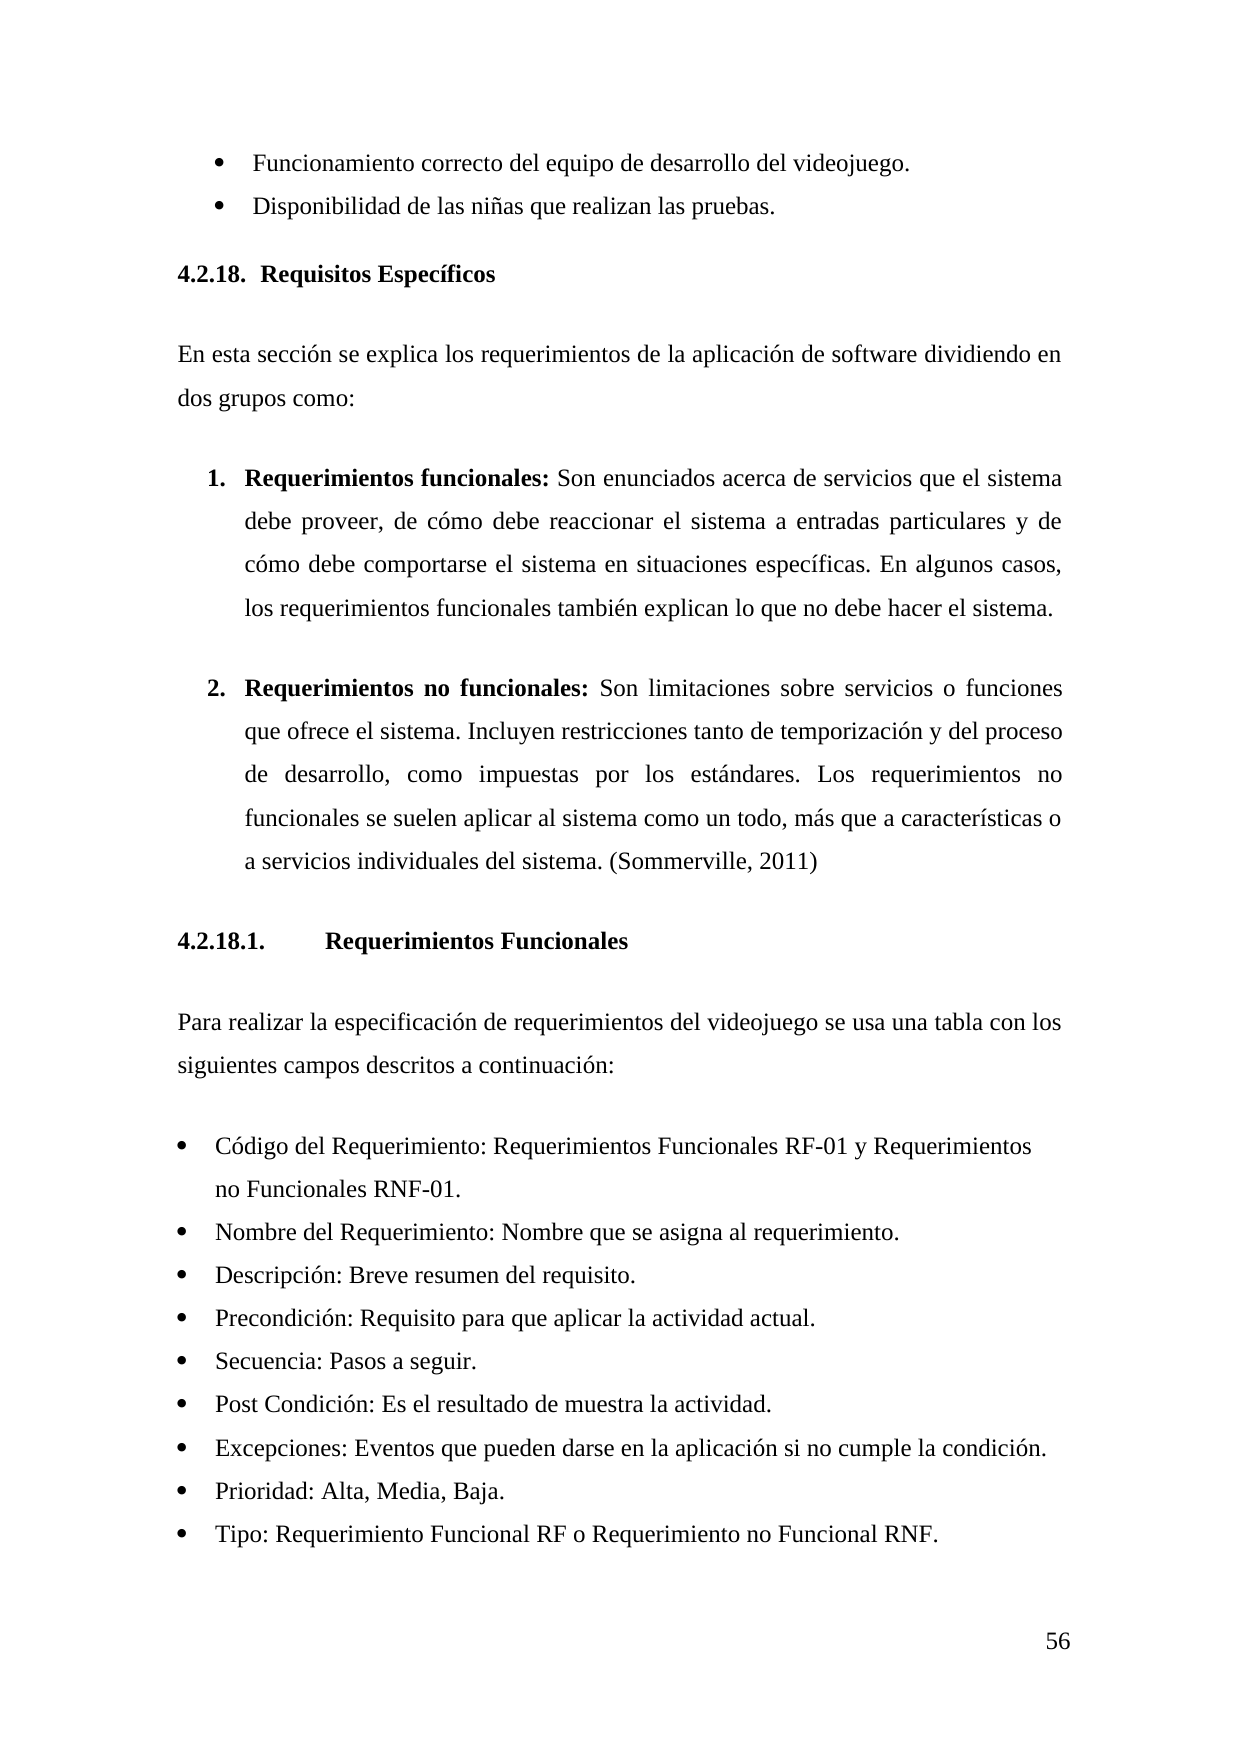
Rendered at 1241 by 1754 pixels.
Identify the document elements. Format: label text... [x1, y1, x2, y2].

subtitle Requerimientos Funcionales [177, 926, 1063, 955]
list Requerimientos no funcionales: Son limitaciones sobre servicios o funciones que ofrece el sistema. Incluyen restricciones tanto de temporización y del proceso de desarrollo, como impuestas por los estándares. Los requerimientos no funcionales se suelen aplicar al sistema como un todo, más que a características o a servicios individuales del sistema. (Sommerville, 2011) [207, 673, 1063, 874]
list Precondición: Requisito para que aplicar la actividad actual. [177, 1303, 1063, 1332]
text Para realizar la especificación de requerimientos del videojuego se usa una tabla con los siguientes campos descritos a continuación: [177, 1007, 1063, 1079]
list Tipo: Requerimiento Funcional RF o Requerimiento no Funcional RNF. [177, 1519, 1063, 1548]
list Secuencia: Pasos a seguir. [177, 1346, 1063, 1375]
list Prioridad: Alta, Media, Baja. [177, 1476, 1063, 1504]
list Requerimientos funcionales: Son enunciados acerca de servicios que el sistema debe proveer, de cómo debe reaccionar el sistema a entradas particulares y de cómo debe comportarse el sistema en situaciones específicas. En algunos casos, los requerimientos funcionales también explican lo que no debe hacer el sistema. [207, 463, 1063, 621]
text En esta sección se explica los requerimientos de la aplicación de software dividiendo en dos grupos como: [177, 339, 1063, 411]
subtitle Requisitos Específicos [177, 259, 1063, 288]
list Excepciones: Eventos que pueden darse en la aplicación si no cumple la condición. [177, 1433, 1063, 1461]
list Descripción: Breve resumen del requisito. [177, 1260, 1063, 1289]
list Disponibilidad de las niñas que realizan las pruebas. [215, 191, 1063, 219]
list Código del Requerimiento: Requerimientos Funcionales RF-01 y Requerimientos no Funcionales RNF-01. [177, 1131, 1063, 1203]
list Post Condición: Es el resultado de muestra la actividad. [177, 1389, 1063, 1418]
list Funcionamiento correcto del equipo de desarrollo del videojuego. [215, 148, 1063, 176]
list Nombre del Requerimiento: Nombre que se asigna al requerimiento. [177, 1217, 1063, 1246]
